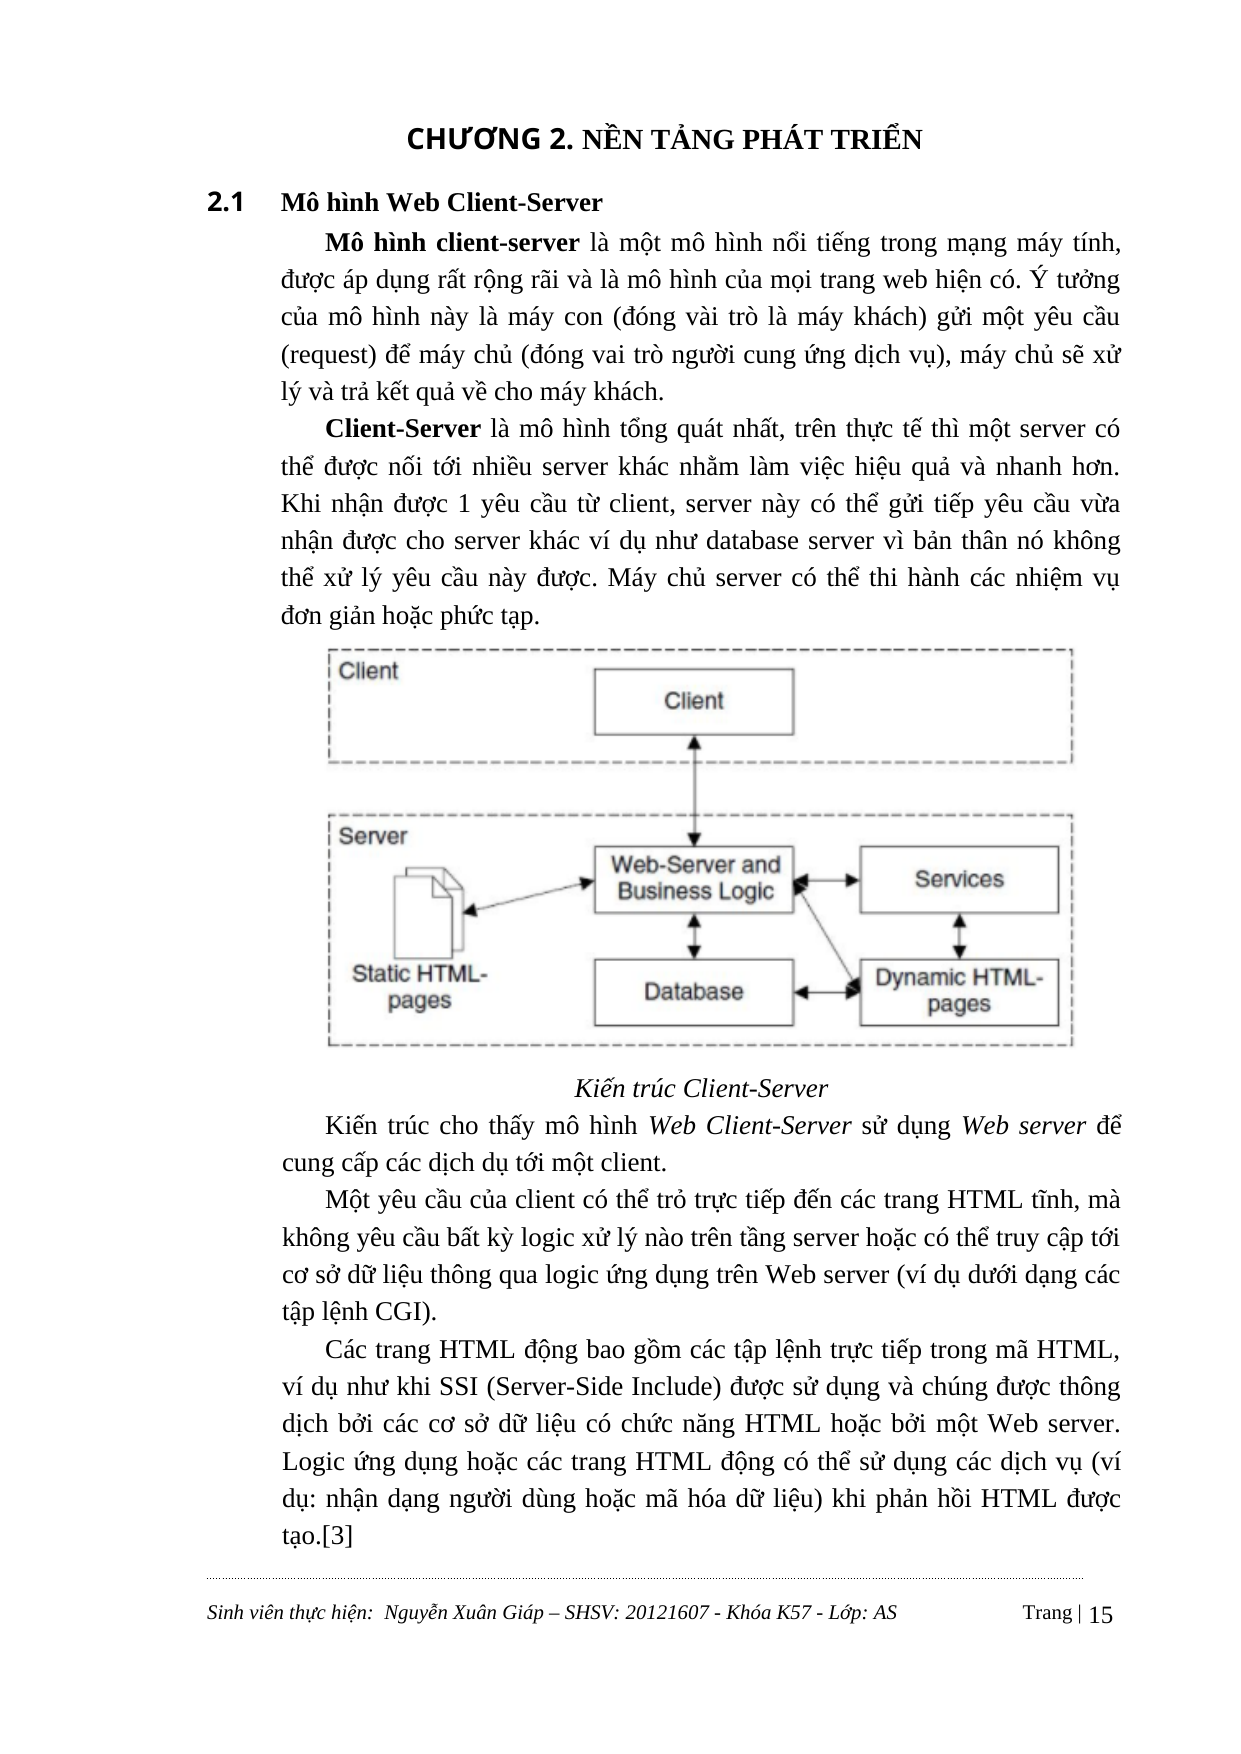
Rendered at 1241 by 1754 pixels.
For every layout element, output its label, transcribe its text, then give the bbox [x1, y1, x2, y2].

text Một yêu cầu của client có thể trỏ trực tiếp đến các trang HTML tĩnh, mà không yêu cầu bất kỳ logic xử lý nào trên tầng server hoặc có thể truy cập tới cơ sở dữ liệu thông qua logic ứng dụng trên Web server (ví dụ dưới dạng các tập lệnh CGI). [282, 1183, 1122, 1327]
subtitle NỀN TẢNG PHÁT TRIỂN [207, 118, 1122, 158]
text Kiến trúc Client-Server [207, 1072, 1122, 1103]
text Mô hình client-server là một mô hình nổi tiếng trong mạng máy tính, được áp dụng rất rộng rãi và là mô hình của mọi trang web hiện có. Ý tưởng của mô hình này là máy con (đóng vài trò là máy khách) gửi một yêu cầu (request) để máy chủ (đóng vai trò người cung ứng dịch vụ), máy chủ sẽ xử lý và trả kết quả về cho máy khách. [281, 226, 1122, 406]
text Các trang HTML động bao gồm các tập lệnh trực tiếp trong mã HTML, ví dụ như khi SSI (Server-Side Include) được sử dụng và chúng được thông dịch bởi các cơ sở dữ liệu có chức năng HTML hoặc bởi một Web server. Logic ứng dụng hoặc các trang HTML động có thể sử dụng các dịch vụ (ví dụ: nhận dạng người dùng hoặc mã hóa dữ liệu) khi phản hồi HTML được tạo.[3] [282, 1333, 1122, 1550]
subtitle Mô hình Web Client-Server [207, 183, 1122, 220]
text Client-Server là mô hình tổng quát nhất, trên thực tế thì một server có thể được nối tới nhiều server khác nhằm làm việc hiệu quả và nhanh hơn. Khi nhận được 1 yêu cầu từ client, server này có thể gửi tiếp yêu cầu vừa nhận được cho server khác ví dụ như database server vì bản thân nó không thể xử lý yêu cầu này được. Máy chủ server có thể thi hành các nhiệm vụ đơn giản hoặc phức tạp. [281, 412, 1122, 630]
text Kiến trúc cho thấy mô hình Web Client-Server sử dụng Web server để cung cấp các dịch dụ tới một client. [282, 1109, 1122, 1177]
picture [317, 636, 1086, 1066]
